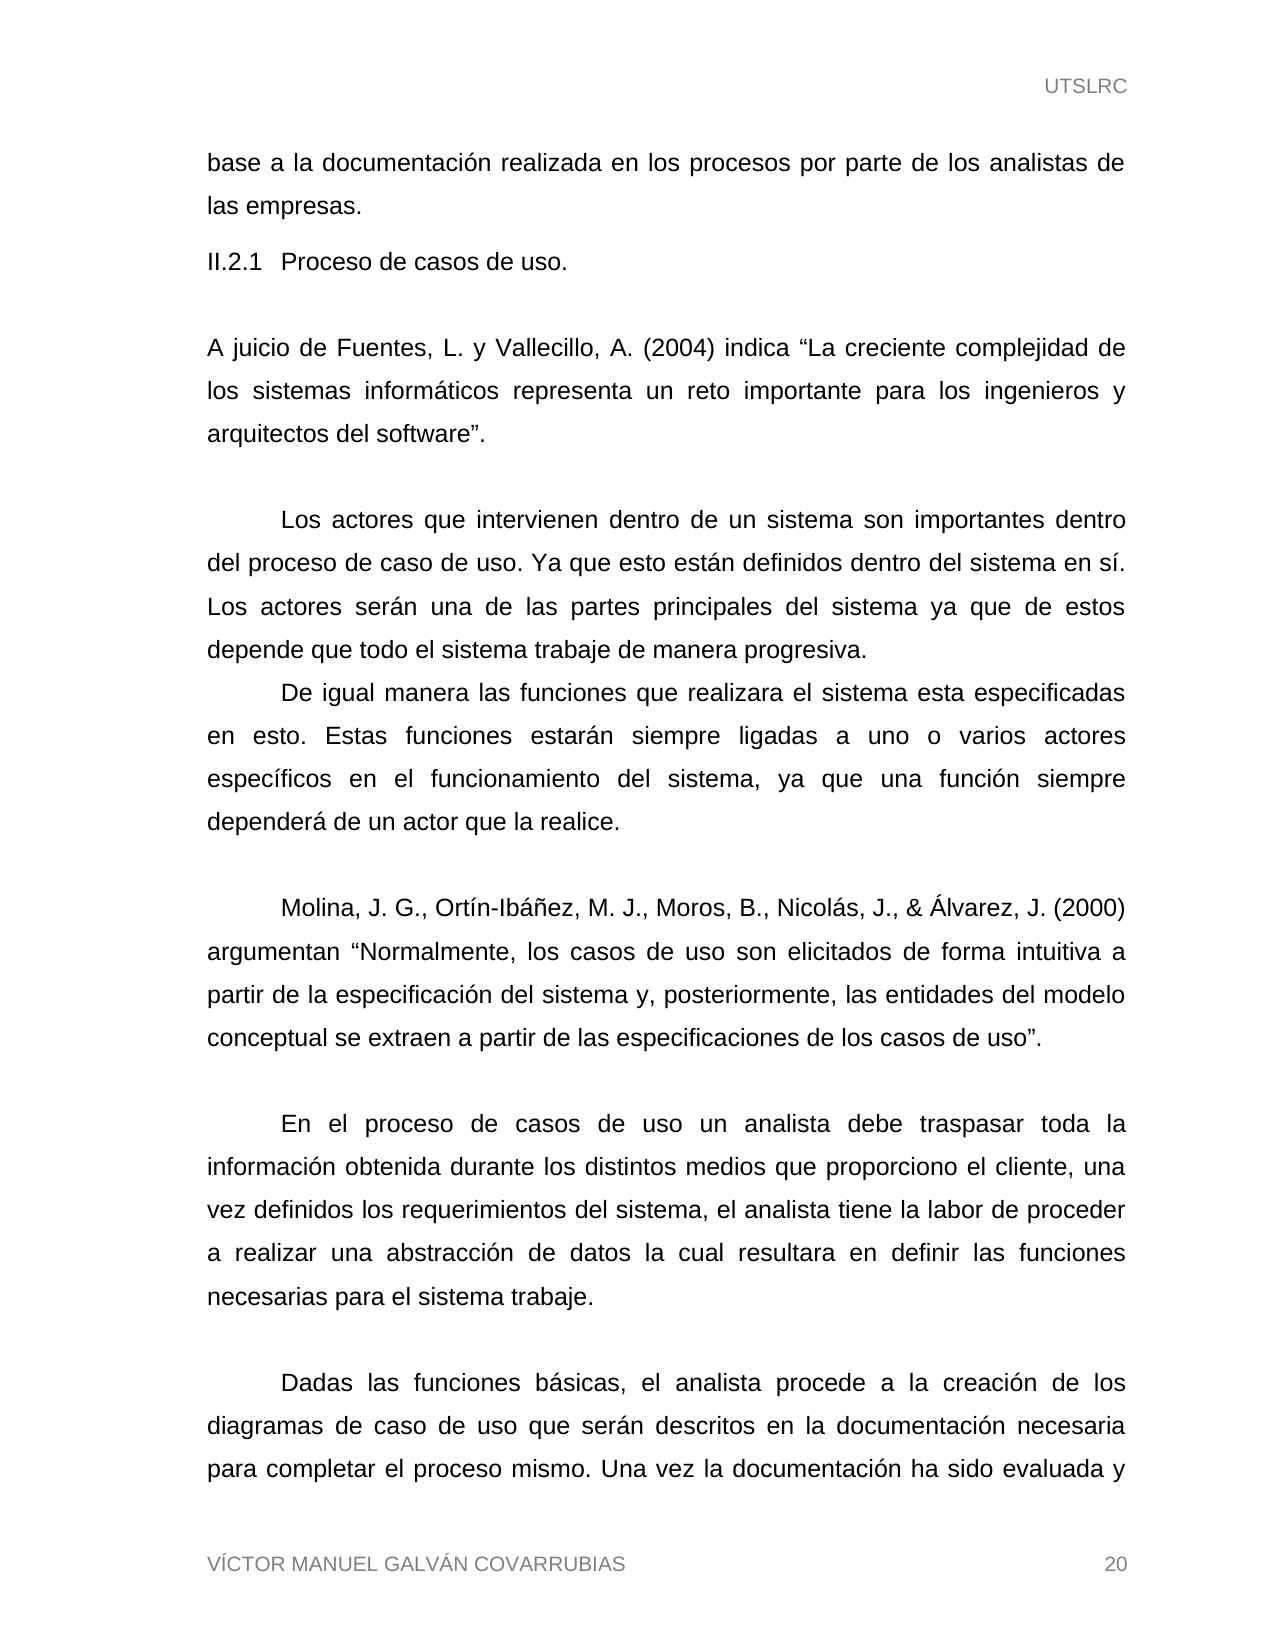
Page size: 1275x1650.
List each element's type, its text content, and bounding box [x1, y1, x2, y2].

text De igual manera las funciones que realizara el sistema esta especificadas en esto. Estas funciones estarán siempre ligadas a uno o varios actores específicos en el funcionamiento del sistema, ya que una función siempre dependerá de un actor que la realice. [207, 678, 1127, 836]
text Los actores que intervienen dentro de un sistema son importantes dentro del proceso de caso de uso. Ya que esto están definidos dentro del sistema en sí. Los actores serán una de las partes principales del sistema ya que de estos depende que todo el sistema trabaje de manera progresiva. [207, 505, 1127, 663]
text En el proceso de casos de uso un analista debe traspasar toda la información obtenida durante los distintos medios que proporciono el cliente, una vez definidos los requerimientos del sistema, el analista tiene la labor de proceder a realizar una abstracción de datos la cual resultara en definir las funciones necesarias para el sistema trabaje. [207, 1109, 1127, 1310]
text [207, 1368, 1127, 1483]
text A juicio de Fuentes, L. y Vallecillo, A. (2004) indica “La creciente complejidad de los sistemas informáticos representa un reto importante para los ingenieros y arquitectos del software”. [207, 333, 1127, 448]
subtitle Proceso de casos de uso. [207, 246, 1127, 275]
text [207, 148, 1127, 219]
text Molina, J. G., Ortín-Ibáñez, M. J., Moros, B., Nicolás, J., & Álvarez, J. (2000) argumentan “Normalmente, los casos de uso son elicitados de forma intuitiva a partir de la especificación del sistema y, posteriormente, las entidades del modelo conceptual se extraen a partir de las especificaciones de los casos de uso”. [207, 893, 1127, 1051]
